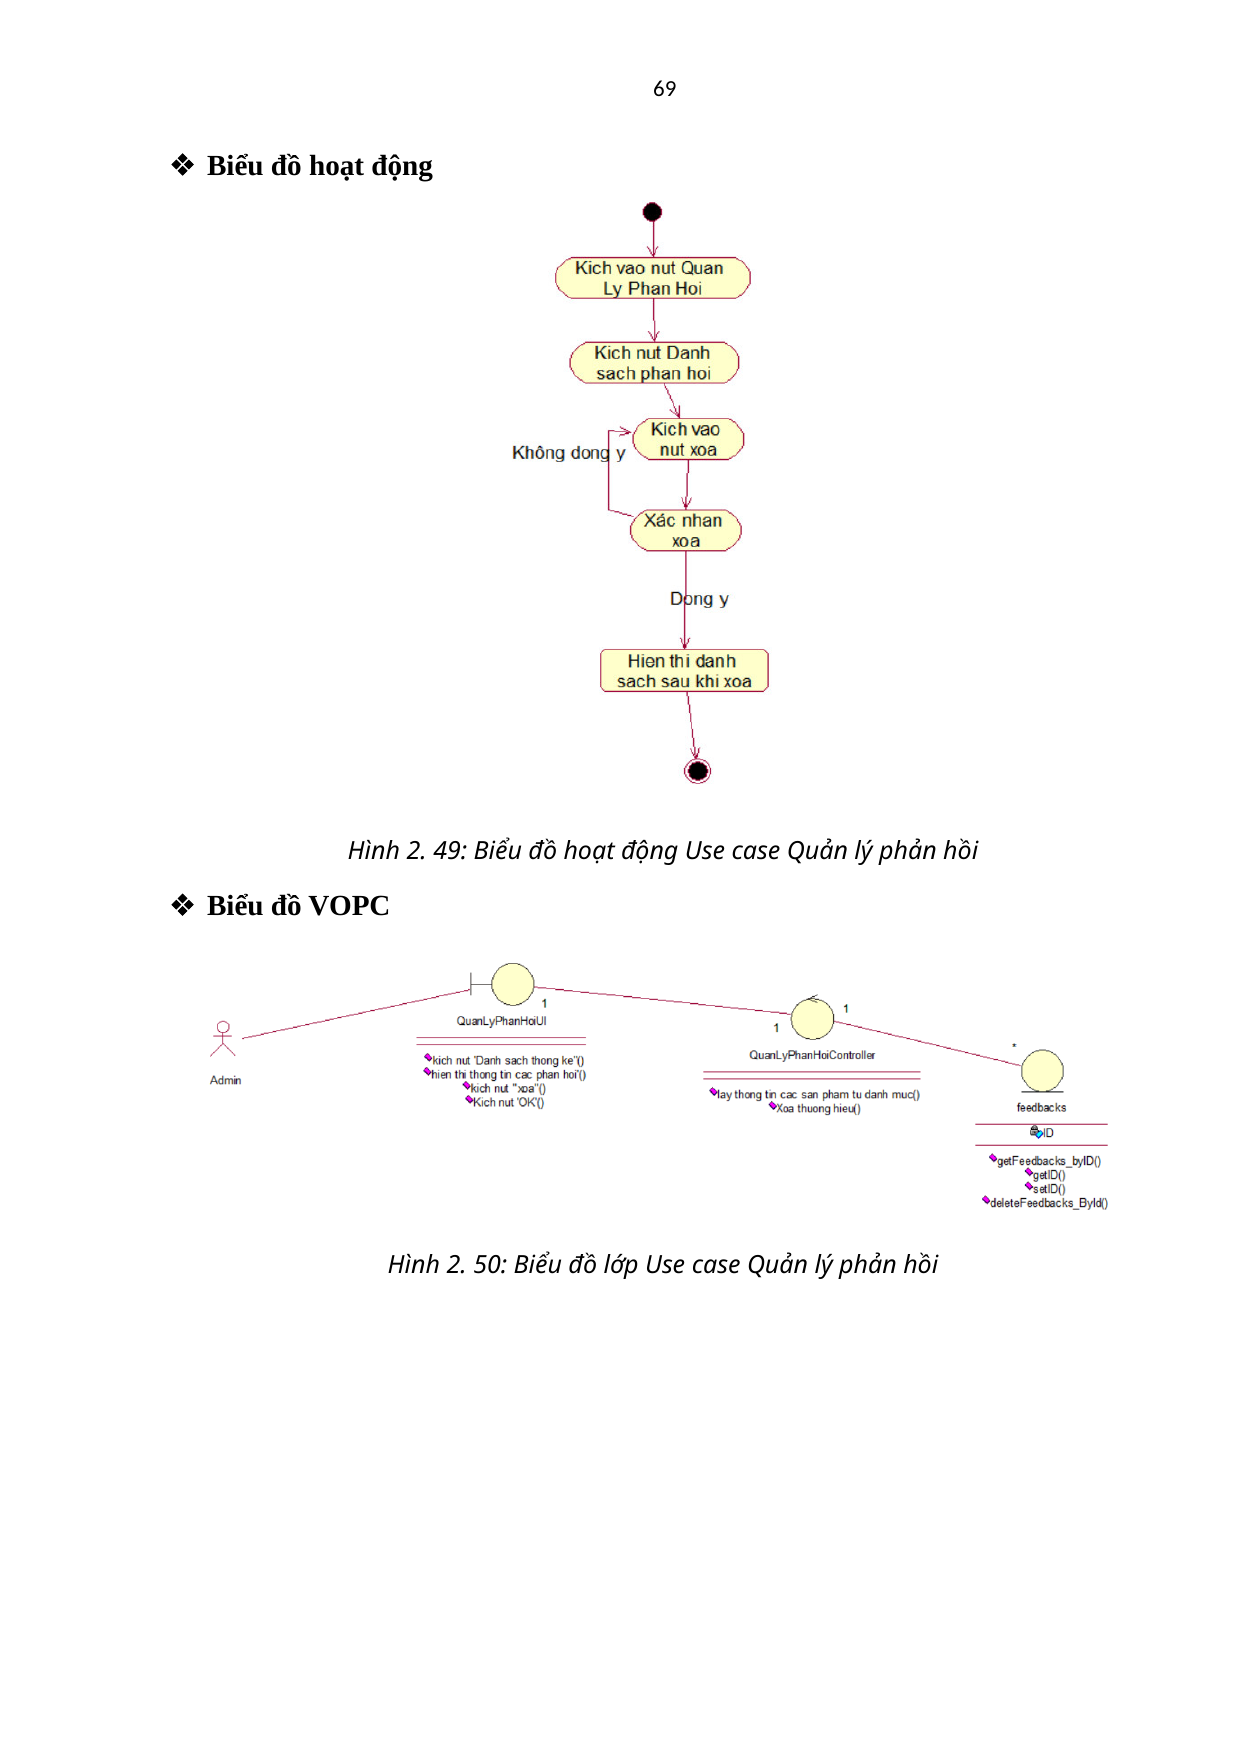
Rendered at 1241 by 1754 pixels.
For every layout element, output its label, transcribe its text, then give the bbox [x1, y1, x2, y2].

text Hình 2. 49: Biểu đồ hoạt động Use case Quản lý phản hồi [207, 833, 1122, 867]
picture [206, 940, 1123, 1228]
text Hình 2. 50: Biểu đồ lớp Use case Quản lý phản hồi [207, 1246, 1122, 1280]
picture [476, 200, 853, 814]
list Biểu đồ hoạt động [169, 148, 1122, 181]
list Biểu đồ VOPC [169, 888, 1122, 921]
